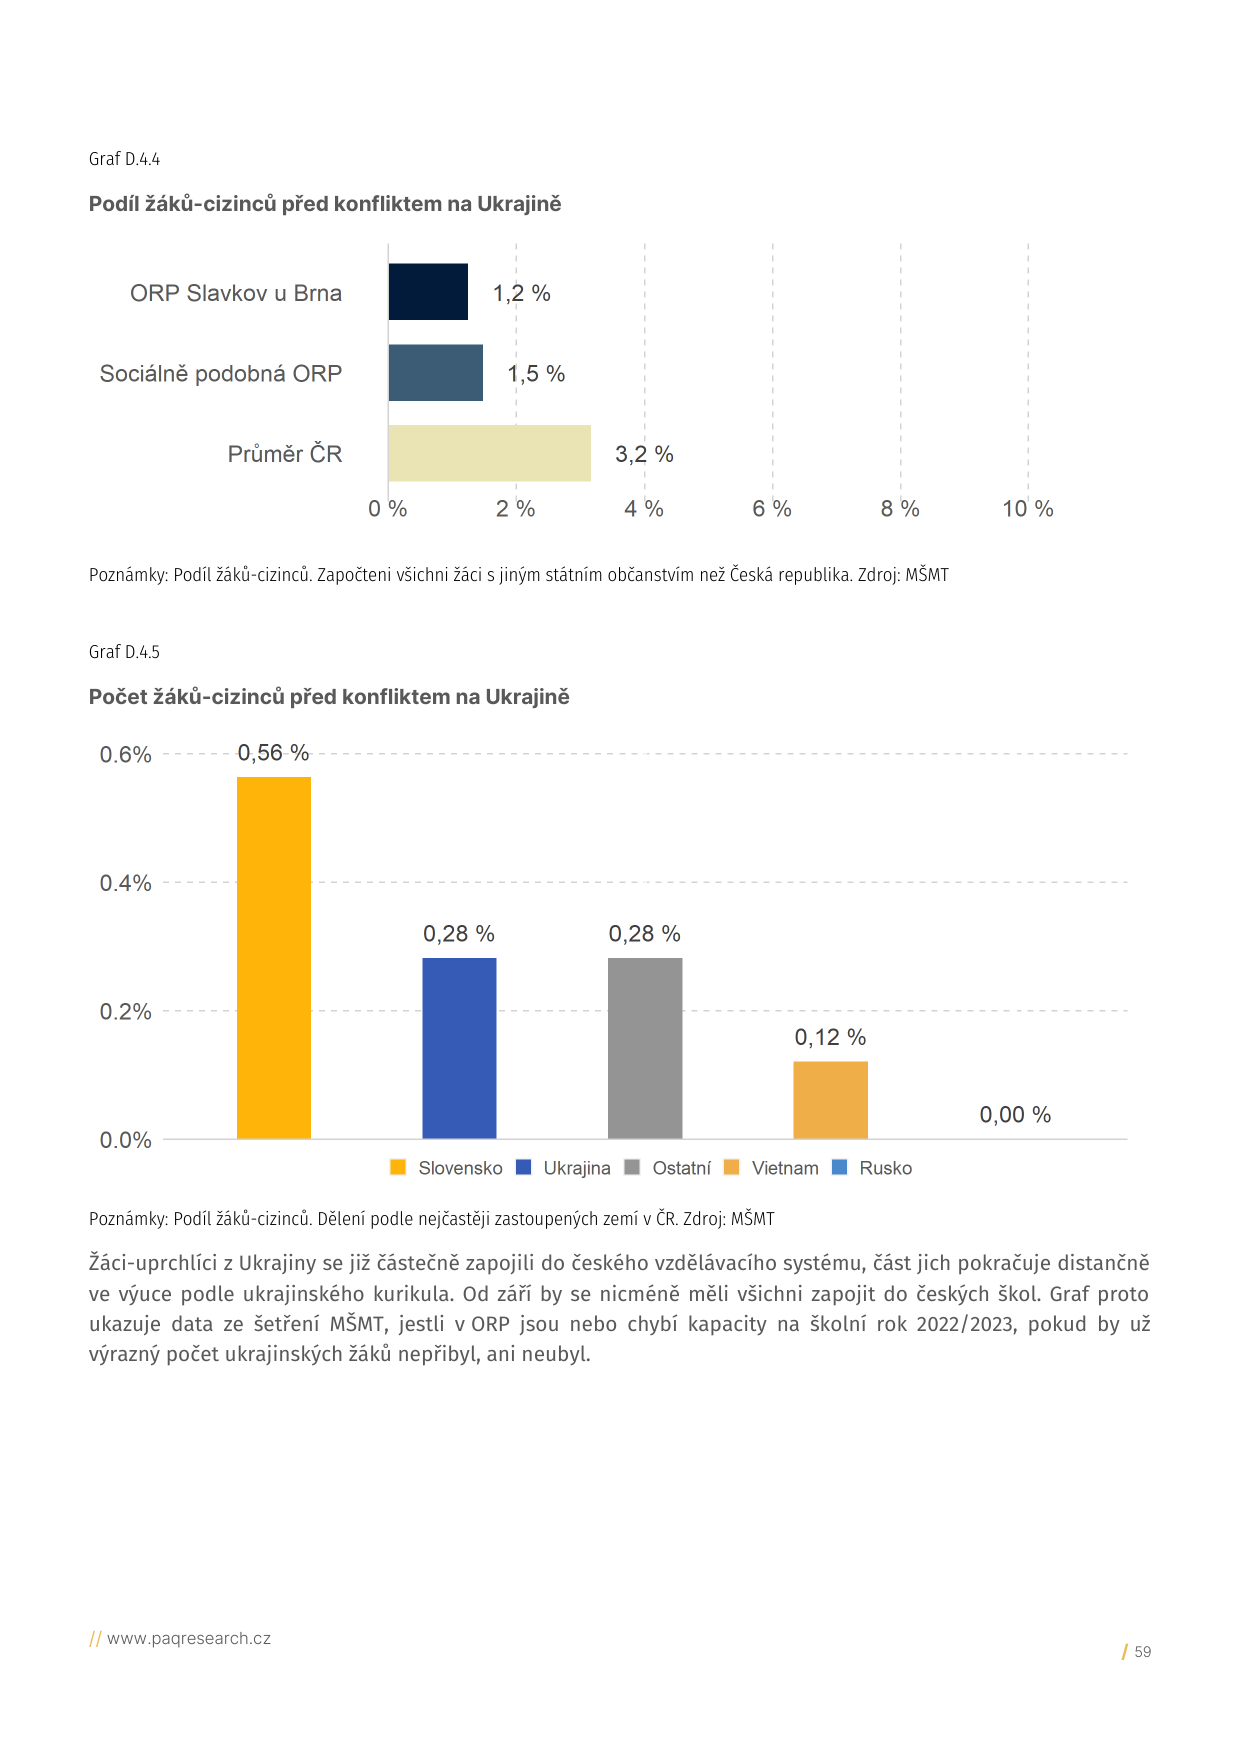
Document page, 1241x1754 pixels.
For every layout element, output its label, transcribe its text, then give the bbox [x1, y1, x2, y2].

picture [88, 709, 1139, 1191]
text Žáci-uprchlíci z Ukrajiny se již částečně zapojili do českého vzdělávacího systému, část jich pokračuje distančně ve výuce podle ukrajinského kurikula. Od září by se nicméně měli všichni zapojit do českých škol. Graf proto ukazuje data ze šetření MŠMT, jestli v ORP jsou nebo chybí kapacity na školní rok 2022/2023, pokud by už výrazný počet ukrajinských žáků nepřibyl, ani neubyl. [89, 1246, 1152, 1367]
text Poznámky: Podíl žáků-cizinců. Dělení podle nejčastěji zastoupených zemí v ČR. Zdroj: MŠMT [89, 1208, 1152, 1230]
picture [88, 216, 1139, 548]
text Podíl žáků-cizinců před konfliktem na Ukrajině [89, 186, 1152, 216]
text Graf D.4.4 [89, 148, 1152, 170]
text Graf D.4.5 [89, 641, 1152, 663]
text Počet žáků-cizinců před konfliktem na Ukrajině [89, 679, 1152, 709]
text Poznámky: Podíl žáků-cizinců. Započteni všichni žáci s jiným státním občanstvím než Česká republika. Zdroj: MŠMT [89, 564, 1152, 587]
